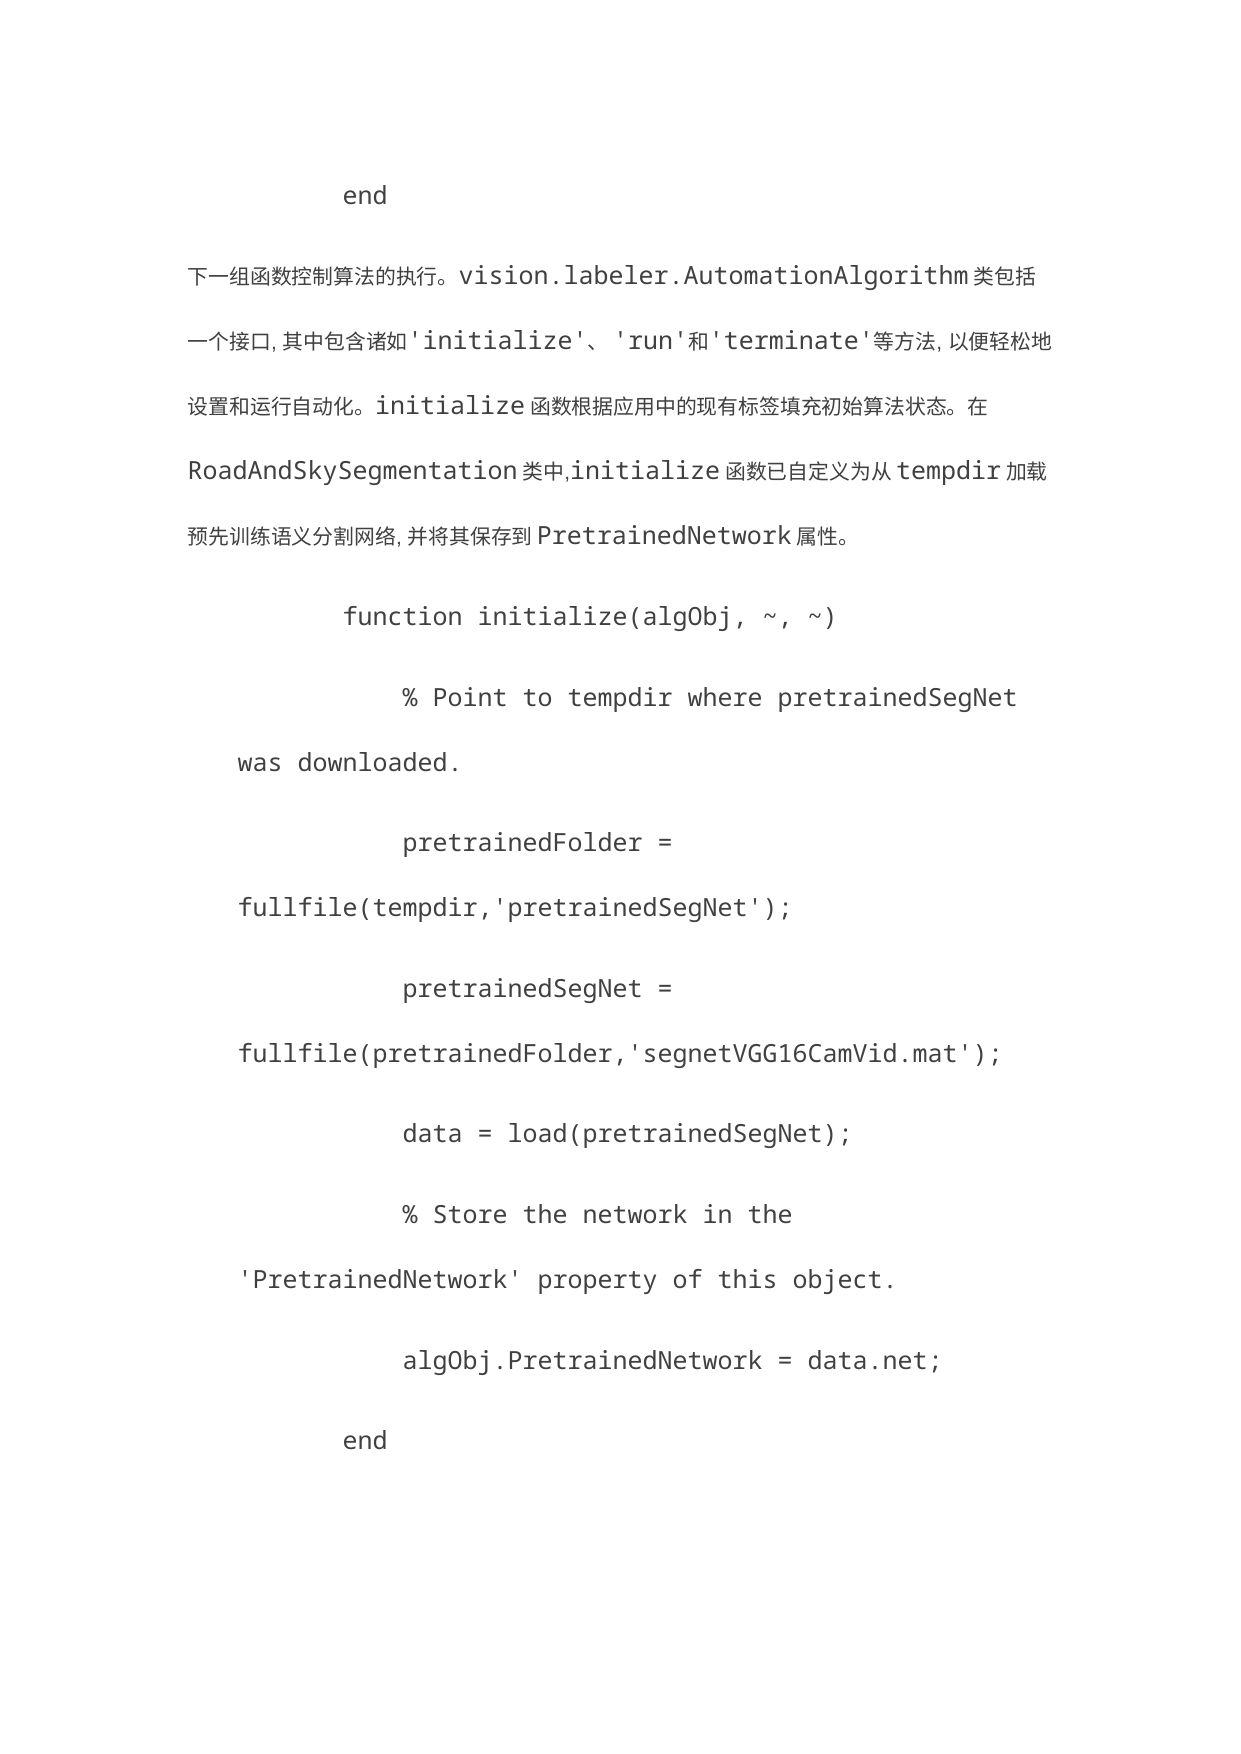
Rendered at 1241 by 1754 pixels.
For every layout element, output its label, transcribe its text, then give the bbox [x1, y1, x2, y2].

text end [237, 162, 1053, 227]
text end [237, 1408, 1053, 1473]
text 下一组函数控制算法的执行。vision.labeler.AutomationAlgorithm类包括一个接口, 其中包含诸如'initialize'、 'run'和'terminate'等方法, 以便轻松地设置和运行自动化。initialize函数根据应用中的现有标签填充初始算法状态。在RoadAndSkySegmentation类中,initialize函数已自定义为从tempdir加载预先训练语义分割网络, 并将其保存到PretrainedNetwork属性。 [187, 243, 1053, 568]
text data = load(pretrainedSegNet); [237, 1101, 1053, 1166]
text algObj.PretrainedNetwork = data.net; [237, 1327, 1053, 1392]
text % Store the network in the 'PretrainedNetwork' property of this object. [237, 1181, 1053, 1311]
text pretrainedFolder = fullfile(tempdir,'pretrainedSegNet'); [237, 809, 1053, 939]
text pretrainedSegNet = fullfile(pretrainedFolder,'segnetVGG16CamVid.mat'); [237, 955, 1053, 1085]
text function initialize(algObj, ~, ~) [237, 583, 1053, 648]
text % Point to tempdir where pretrainedSegNet was downloaded. [237, 664, 1053, 794]
